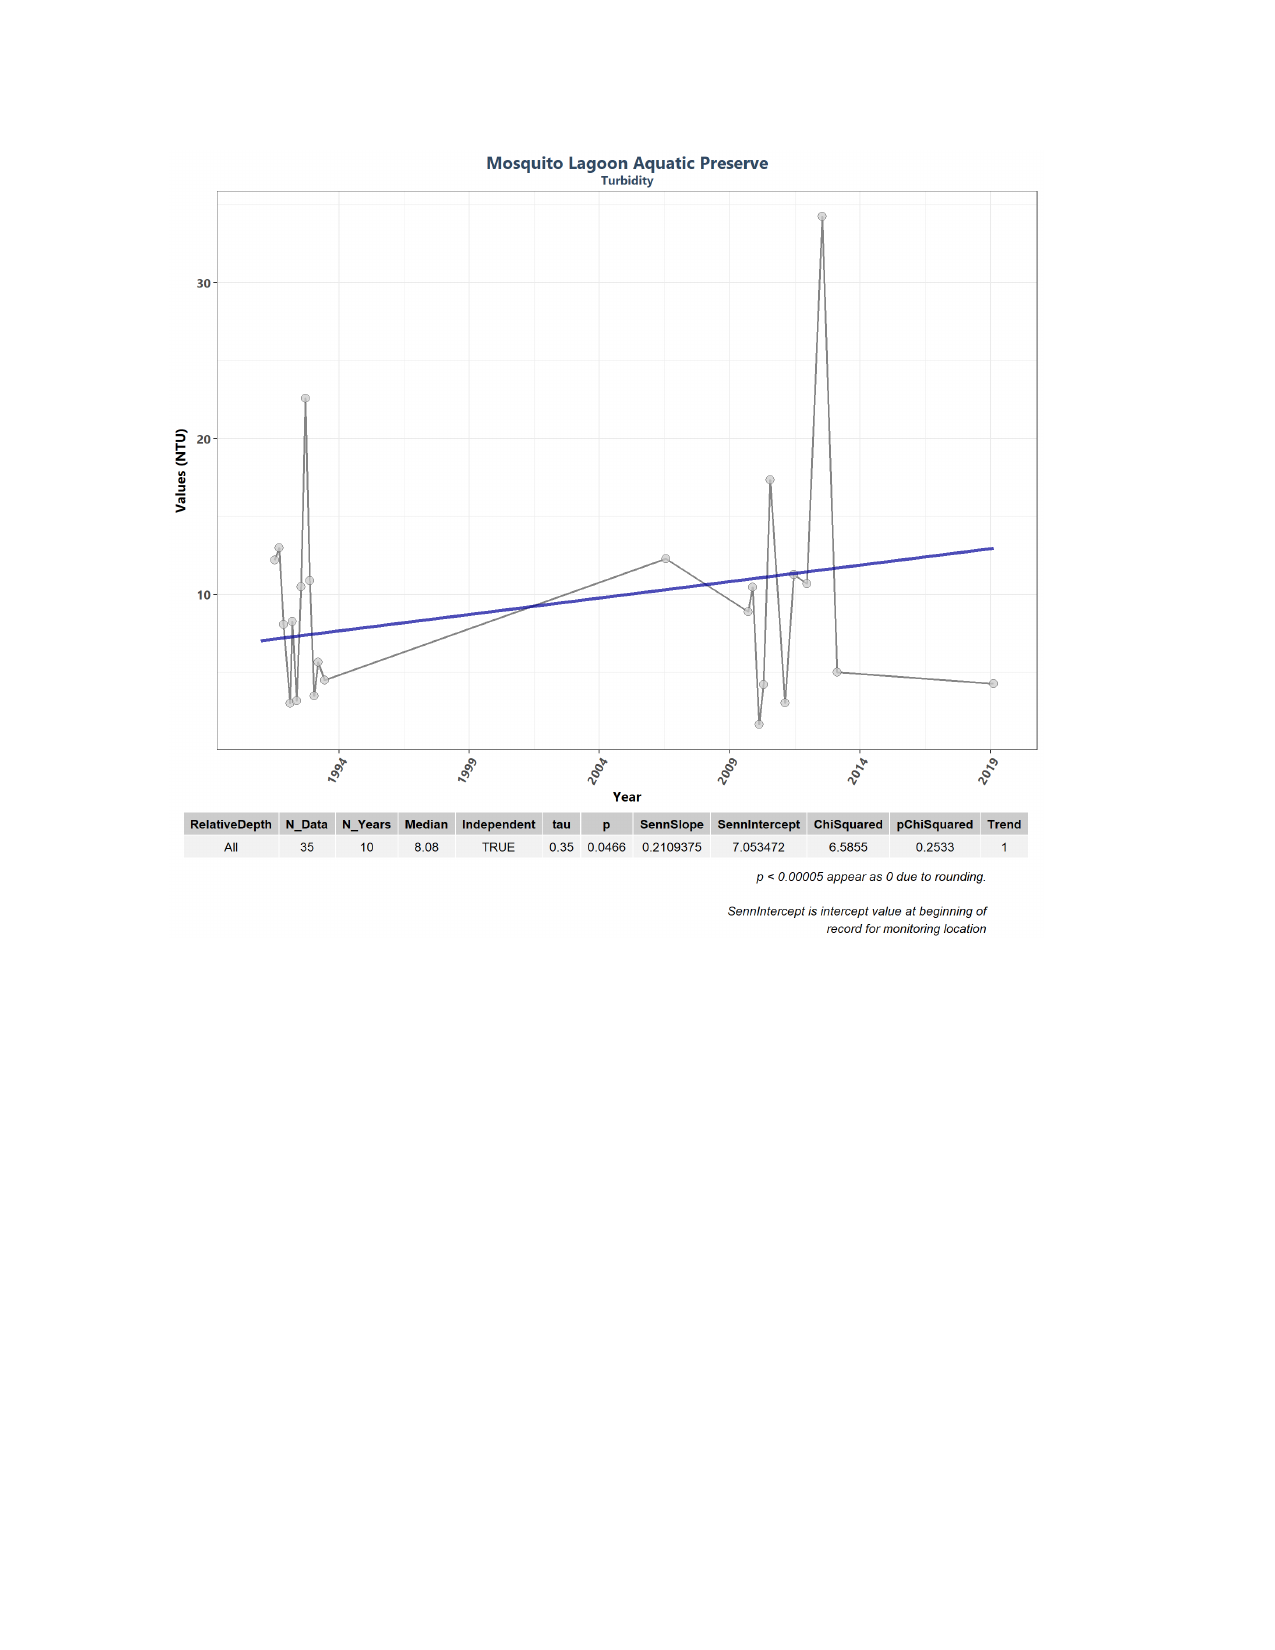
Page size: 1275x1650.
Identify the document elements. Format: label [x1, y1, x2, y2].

picture [168, 150, 1044, 938]
